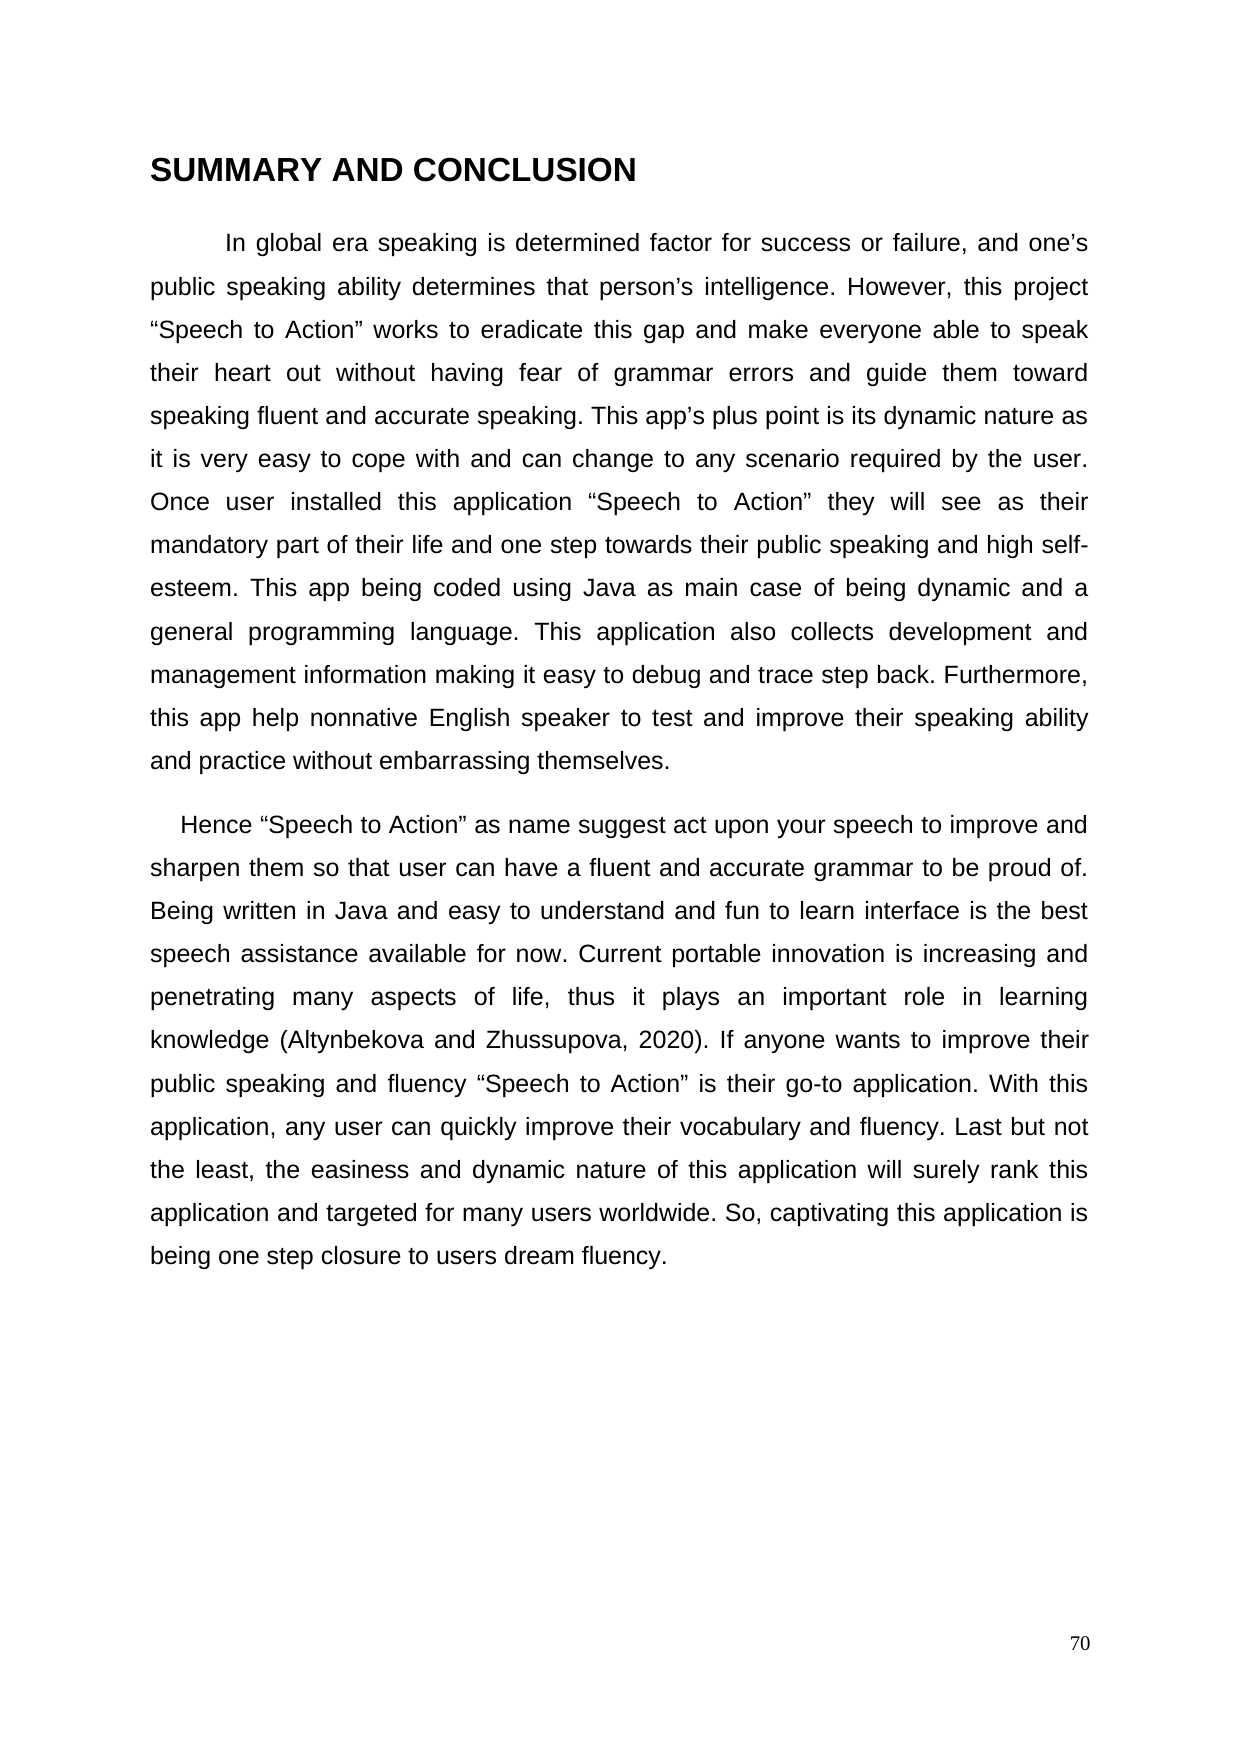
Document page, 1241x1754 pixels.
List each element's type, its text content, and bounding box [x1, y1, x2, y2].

text SUMMARY AND CONCLUSION [150, 150, 1090, 188]
text Hence “Speech to Action” as name suggest act upon your speech to improve and sharpen them so that user can have a fluent and accurate grammar to be proud of. Being written in Java and easy to understand and fun to learn interface is the best speech assistance available for now. Current portable innovation is increasing and penetrating many aspects of life, thus it plays an important role in learning knowledge (Altynbekova and Zhussupova, 2020). If anyone wants to improve their public speaking and fluency “Speech to Action” is their go-to application. With this application, any user can quickly improve their vocabulary and fluency. Last but not the least, the easiness and dynamic nature of this application will surely rank this application and targeted for many users worldwide. So, captivating this application is being one step closure to users dream fluency. [150, 810, 1090, 1270]
text In global era speaking is determined factor for success or failure, and one’s public speaking ability determines that person’s intelligence. However, this project “Speech to Action” works to eradicate this gap and make everyone able to speak their heart out without having fear of grammar errors and guide them toward speaking fluent and accurate speaking. This app’s plus point is its dynamic nature as it is very easy to cope with and can change to any scenario required by the user. Once user installed this application “Speech to Action” they will see as their mandatory part of their life and one step towards their public speaking and high self-esteem. This app being coded using Java as main case of being dynamic and a general programming language. This application also collects development and management information making it easy to debug and trace step back. Furthermore, this app help nonnative English speaker to test and improve their speaking ability and practice without embarrassing themselves. [150, 228, 1090, 775]
